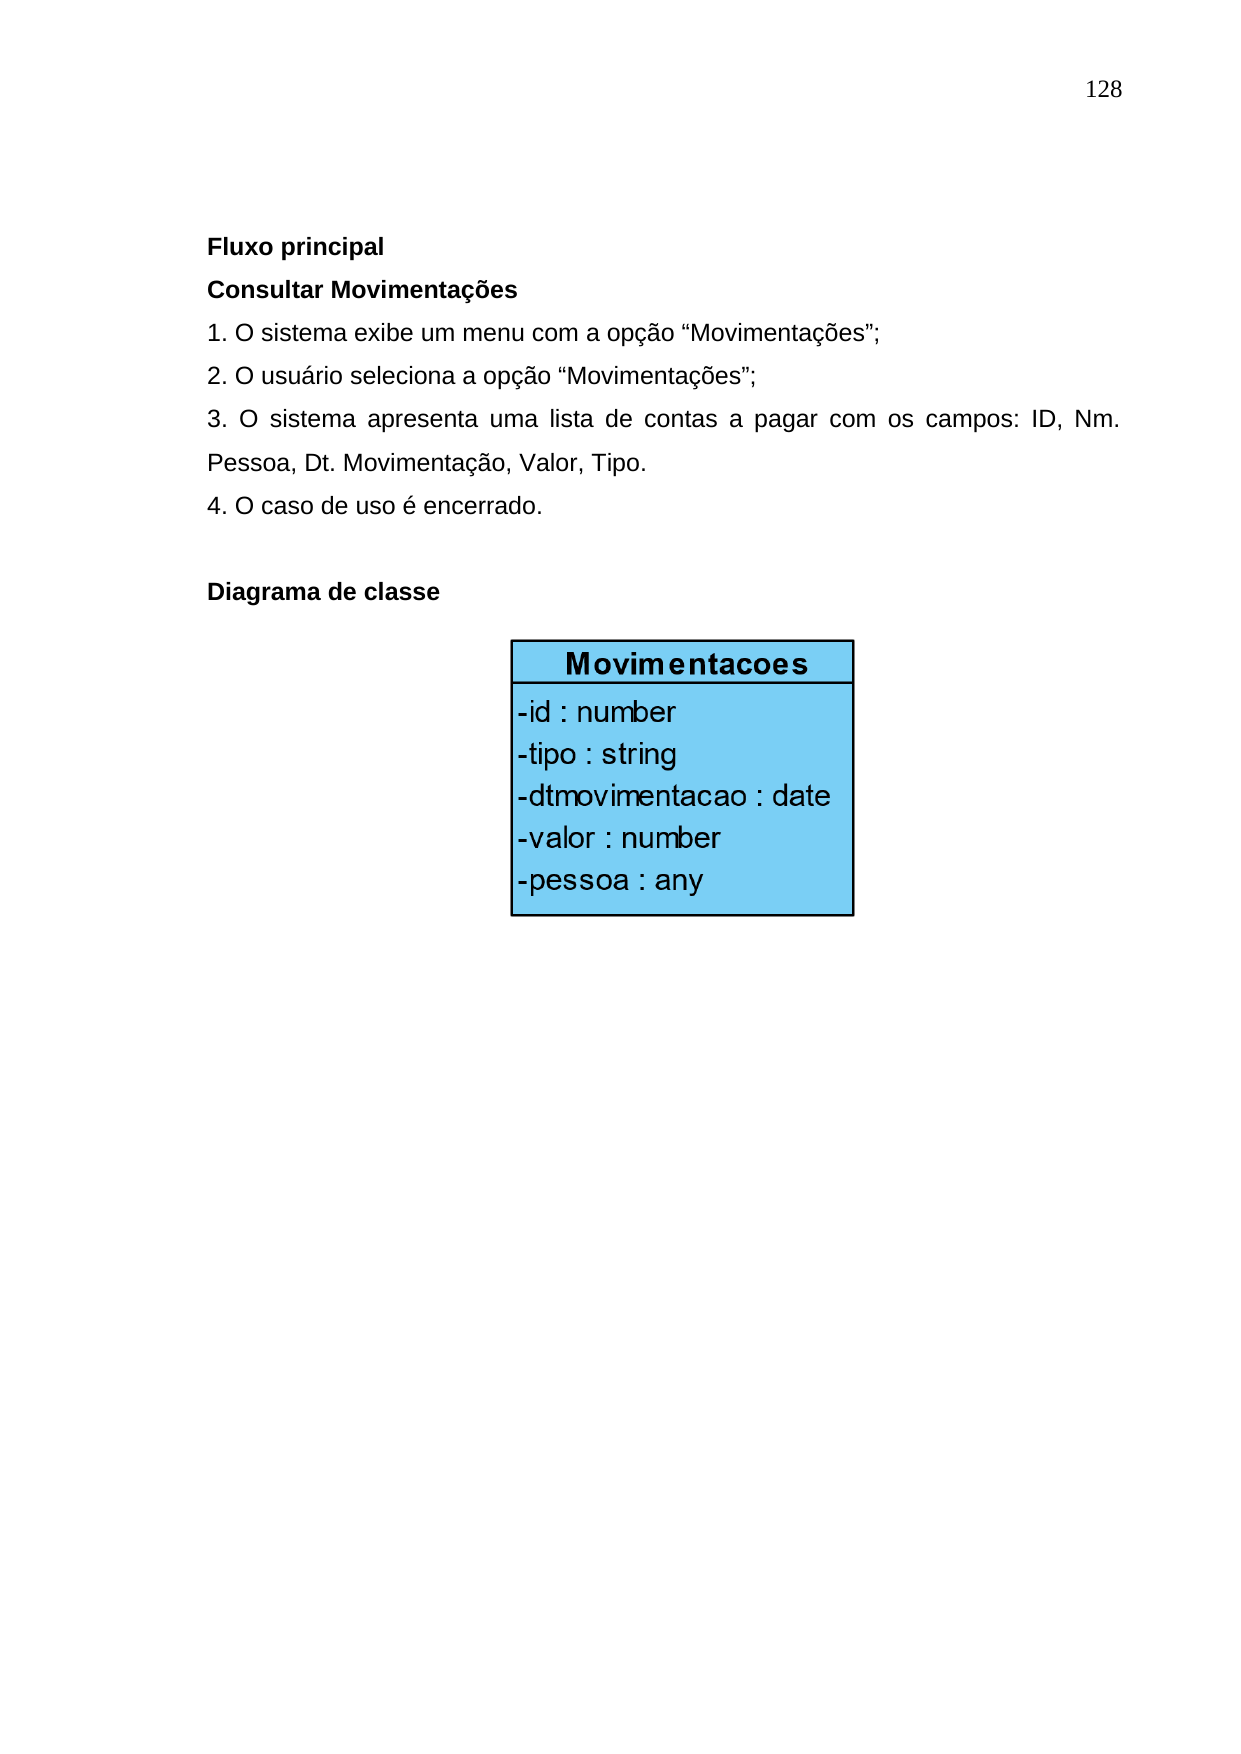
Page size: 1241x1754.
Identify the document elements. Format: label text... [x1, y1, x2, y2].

text 4. O caso de uso é encerrado. [207, 491, 1122, 519]
text Consultar Movimentações [207, 275, 1122, 304]
picture [506, 635, 864, 926]
text 3. O sistema apresenta uma lista de contas a pagar com os campos: ID, Nm. Pessoa, Dt. Movimentação, Valor, Tipo. [207, 404, 1122, 476]
text 1. O sistema exibe um menu com a opção “Movimentações”; [207, 318, 1122, 347]
text Diagrama de classe [207, 577, 1122, 606]
text 2. O usuário seleciona a opção “Movimentações”; [207, 361, 1122, 390]
text Fluxo principal [207, 232, 1122, 261]
